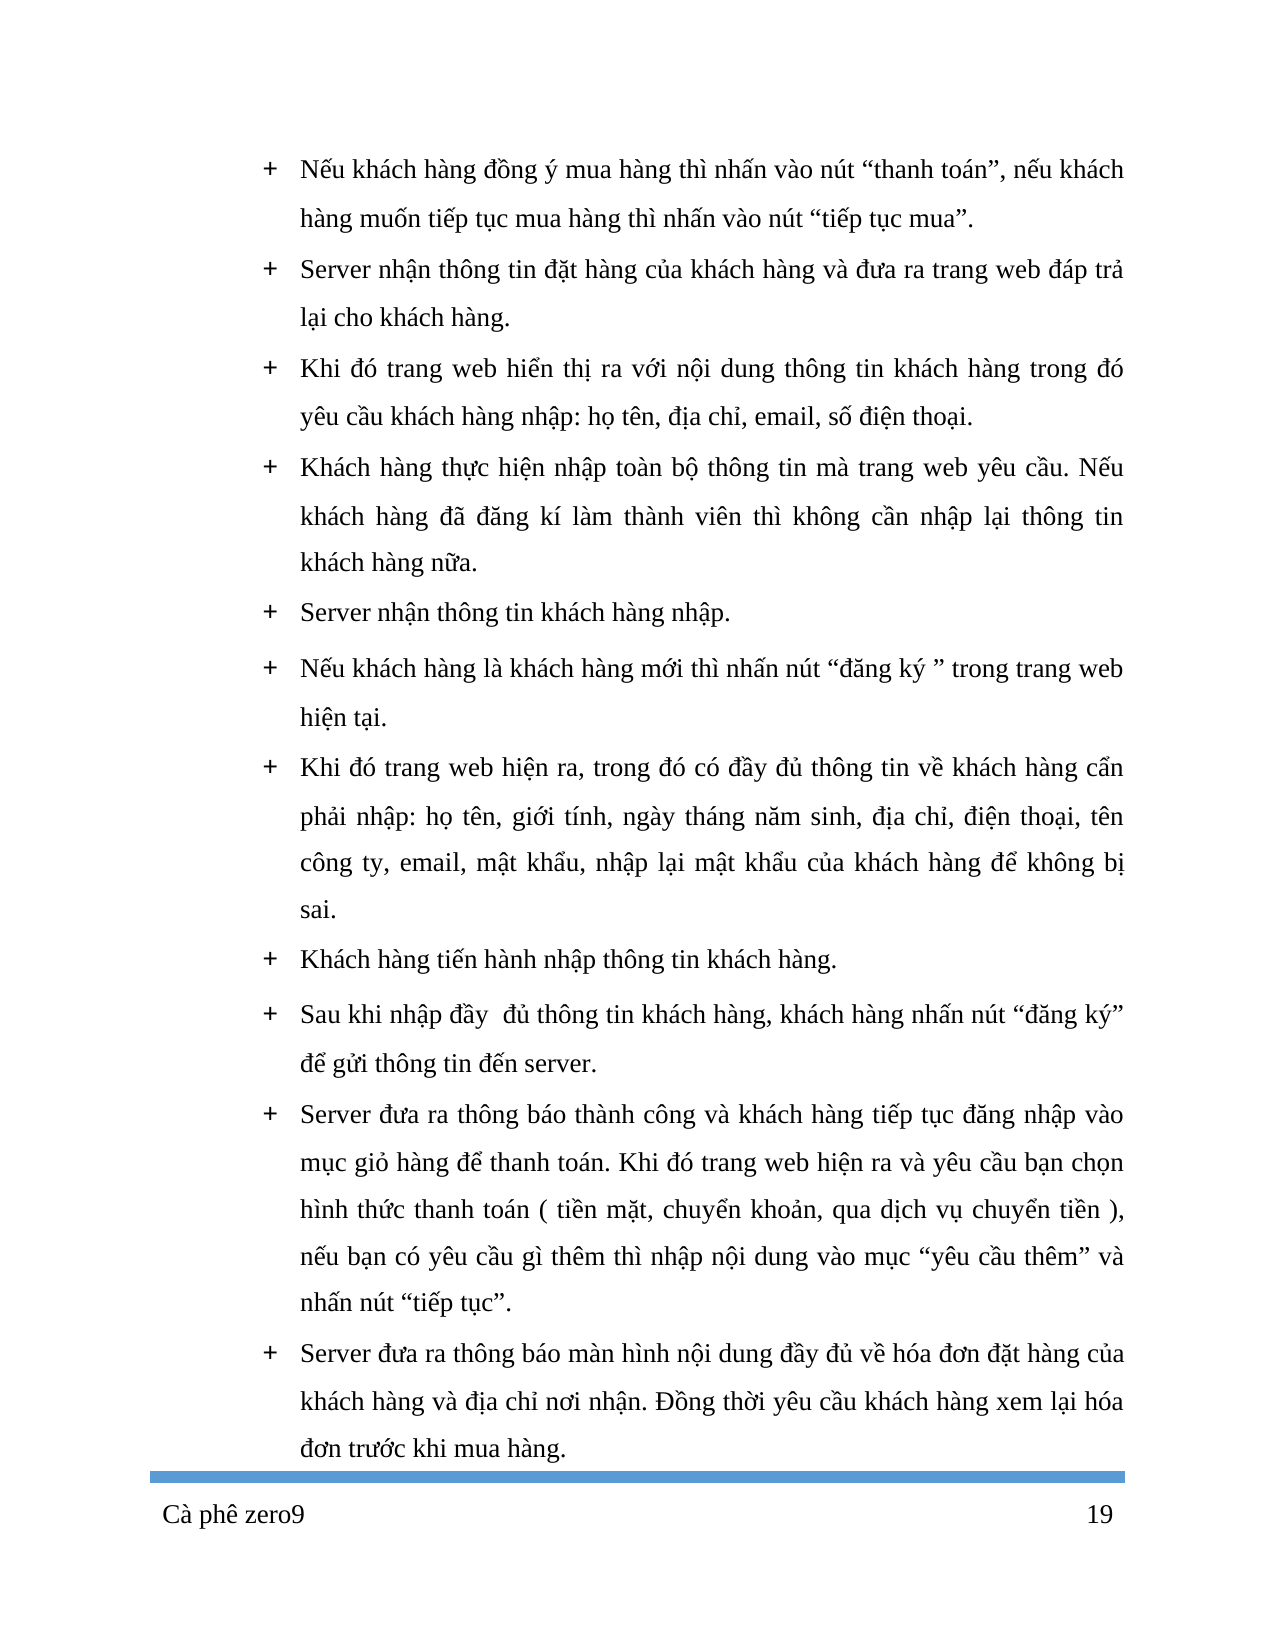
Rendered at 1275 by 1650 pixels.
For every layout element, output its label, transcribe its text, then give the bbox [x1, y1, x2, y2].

list Khách hàng tiến hành nhập thông tin khách hàng. [262, 940, 1125, 977]
list Server đưa ra thông báo màn hình nội dung đầy đủ về hóa đơn đặt hàng của khách hàng và địa chỉ nơi nhận. Đồng thời yêu cầu khách hàng xem lại hóa đơn trước khi mua hàng. [262, 1333, 1125, 1463]
list Sau khi nhập đầy đủ thông tin khách hàng, khách hàng nhấn nút “đăng ký” để gửi thông tin đến server. [262, 995, 1125, 1078]
list Khách hàng thực hiện nhập toàn bộ thông tin mà trang web yêu cầu. Nếu khách hàng đã đăng kí làm thành viên thì không cần nhập lại thông tin khách hàng nữa. [262, 447, 1125, 577]
list Khi đó trang web hiển thị ra với nội dung thông tin khách hàng trong đó yêu cầu khách hàng nhập: họ tên, địa chỉ, email, số điện thoại. [262, 348, 1125, 432]
list Nếu khách hàng đồng ý mua hàng thì nhấn vào nút “thanh toán”, nếu khách hàng muốn tiếp tục mua hàng thì nhấn vào nút “tiếp tục mua”. [262, 150, 1125, 233]
list Server nhận thông tin đặt hàng của khách hàng và đưa ra trang web đáp trả lại cho khách hàng. [262, 249, 1125, 333]
list Nếu khách hàng là khách hàng mới thì nhấn nút “đăng ký ” trong trang web hiện tại. [262, 648, 1125, 732]
list Server nhận thông tin khách hàng nhập. [262, 593, 1125, 630]
list Server đưa ra thông báo thành công và khách hàng tiếp tục đăng nhập vào mục giỏ hàng để thanh toán. Khi đó trang web hiện ra và yêu cầu bạn chọn hình thức thanh toán ( tiền mặt, chuyển khoản, qua dịch vụ chuyển tiền ), nếu bạn có yêu cầu gì thêm thì nhập nội dung vào mục “yêu cầu thêm” và nhấn nút “tiếp tục”. [262, 1094, 1125, 1318]
list Khi đó trang web hiện ra, trong đó có đầy đủ thông tin về khách hàng cẩn phải nhập: họ tên, giới tính, ngày tháng năm sinh, địa chỉ, điện thoại, tên công ty, email, mật khẩu, nhập lại mật khẩu của khách hàng để không bị sai. [262, 747, 1125, 924]
